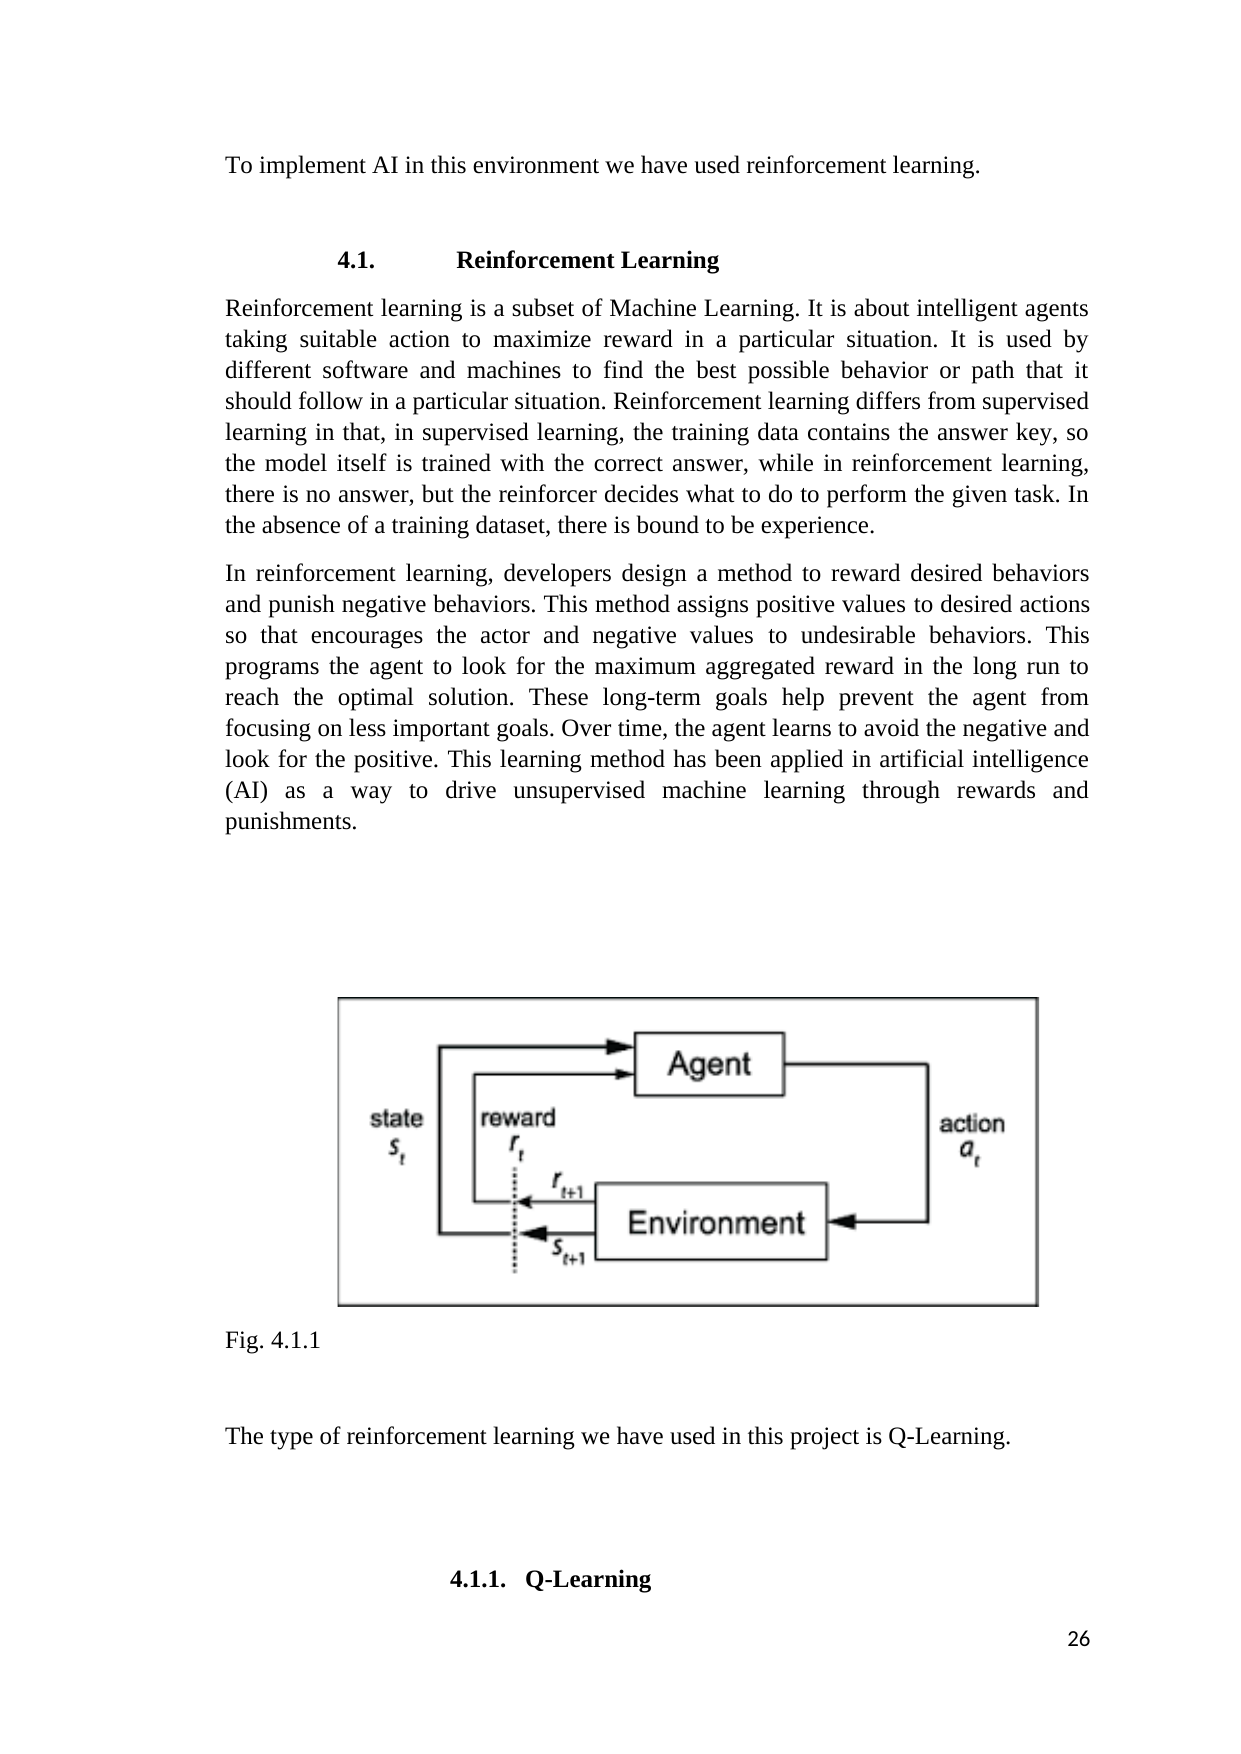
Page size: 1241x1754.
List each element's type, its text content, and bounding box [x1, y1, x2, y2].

text Fig. 4.1.1 [225, 1326, 1090, 1354]
text Reinforcement learning is a subset of Machine Learning. It is about intelligent agents taking suitable action to maximize reward in a particular situation. It is used by different software and machines to find the best possible behavior or path that it should follow in a particular situation. Reinforcement learning differs from supervised learning in that, in supervised learning, the training data contains the answer key, so the model itself is trained with the correct answer, while in reinforcement learning, there is no answer, but the reinforcer decides what to do to perform the given task. In the absence of a training dataset, there is bound to be experience. [225, 293, 1090, 539]
list Q-Learning [450, 1564, 1090, 1593]
text The type of reinforcement learning we have used in this project is Q-Learning. [225, 1421, 1090, 1450]
text To implement AI in this environment we have used reinforcement learning. [225, 150, 1090, 179]
list Reinforcement Learning [337, 245, 1090, 274]
picture [337, 997, 1040, 1307]
text In reinforcement learning, developers design a method to reward desired behaviors and punish negative behaviors. This method assigns positive values ​​to desired actions so that encourages the actor and negative values ​​to undesirable behaviors. This programs the agent to look for the maximum aggregated reward in the long run to reach the optimal solution. These long-term goals help prevent the agent from focusing on less important goals. Over time, the agent learns to avoid the negative and look for the positive. This learning method has been applied in artificial intelligence (AI) as a way to drive unsupervised machine learning through rewards and punishments. [225, 558, 1090, 835]
